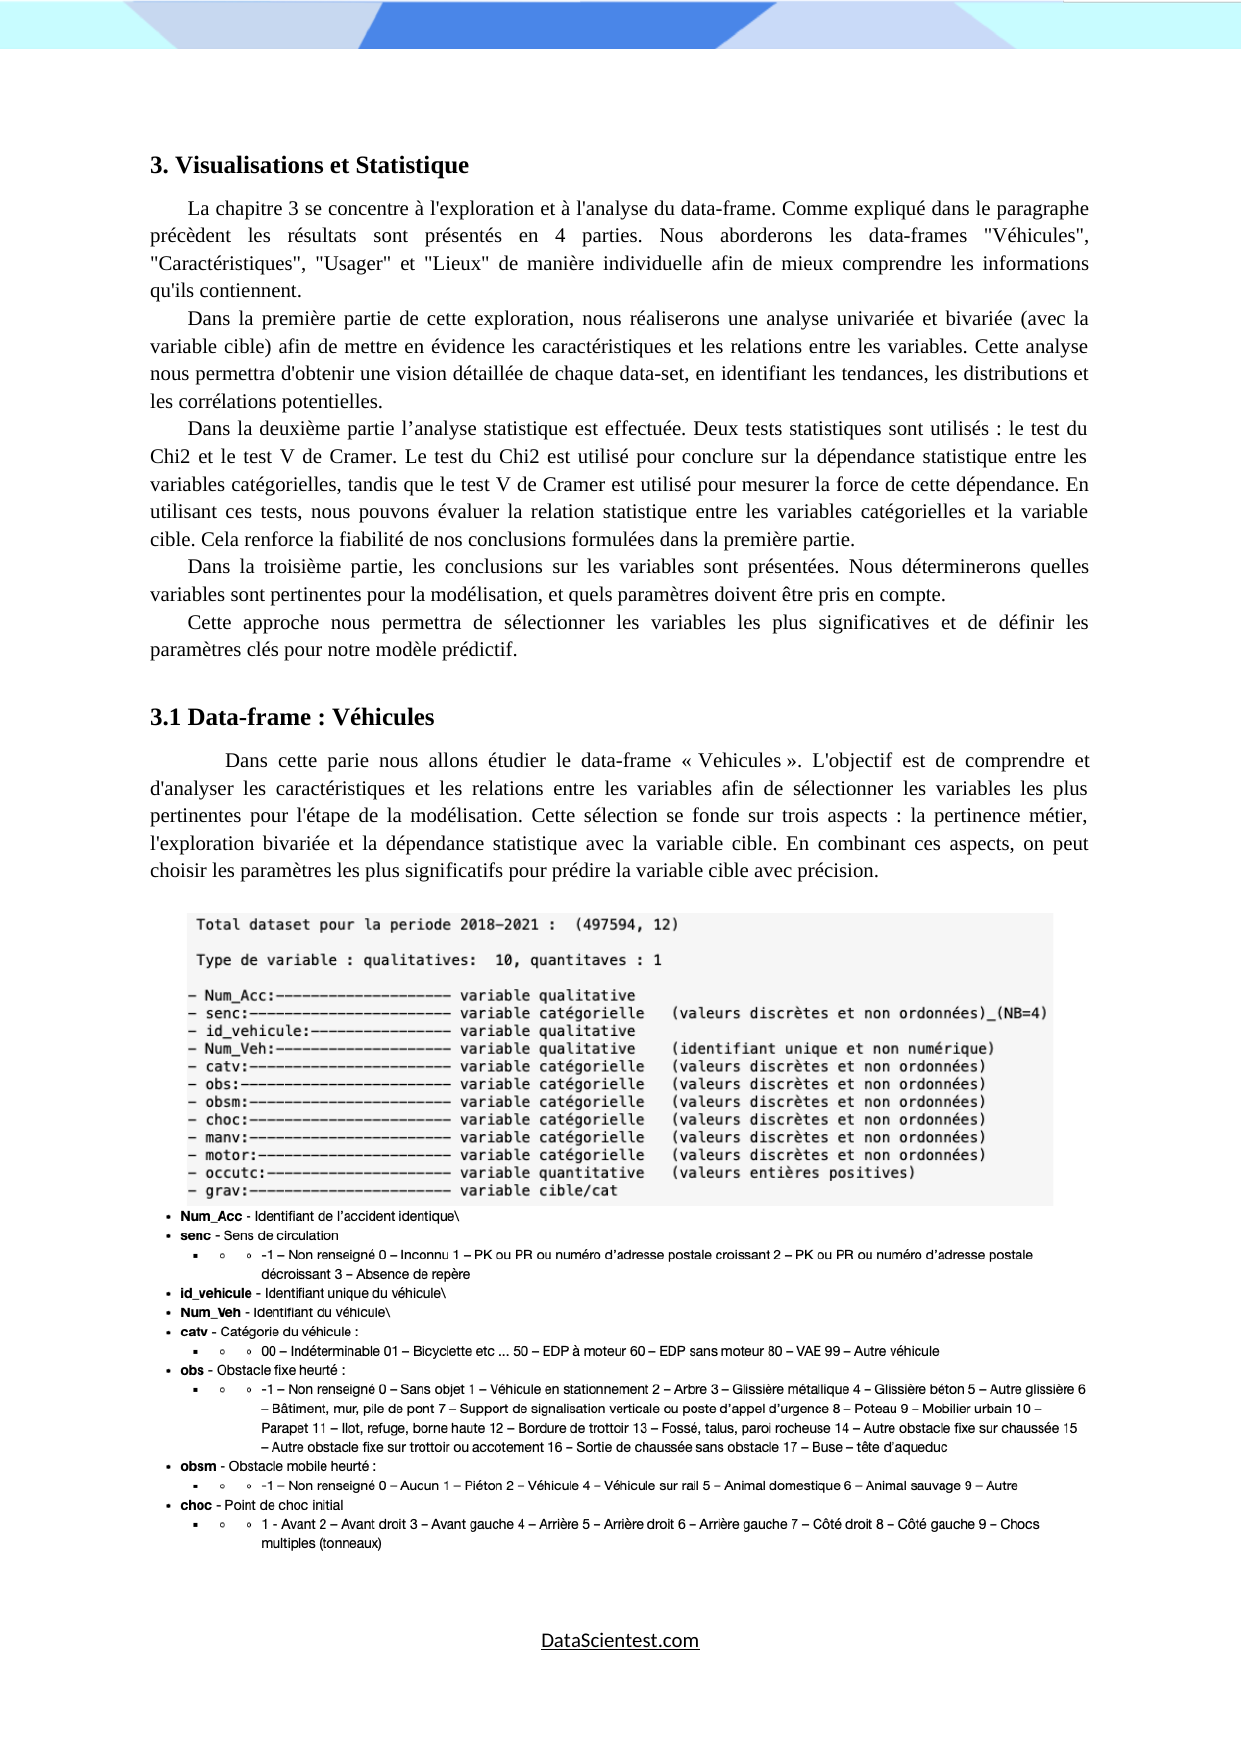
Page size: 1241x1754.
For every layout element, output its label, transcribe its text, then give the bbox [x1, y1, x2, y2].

subtitle 3. Visualisations et Statistique [150, 150, 1090, 179]
text La chapitre 3 se concentre à l'exploration et à l'analyse du data-frame. Comme expliqué dans le paragraphe précèdent les résultats sont présentés en 4 parties. Nous aborderons les data-frames "Véhicules", "Caractéristiques", "Usager" et "Lieux" de manière individuelle afin de mieux comprendre les informations qu'ils contiennent. [150, 196, 1090, 302]
picture [0, 2, 1241, 49]
text Dans la deuxième partie l’analyse statistique est effectuée. Deux tests statistiques sont utilisés : le test du Chi2 et le test V de Cramer. Le test du Chi2 est utilisé pour conclure sur la dépendance statistique entre les variables catégorielles, tandis que le test V de Cramer est utilisé pour mesurer la force de cette dépendance. En utilisant ces tests, nous pouvons évaluer la relation statistique entre les variables catégorielles et la variable cible. Cela renforce la fiabilité de nos conclusions formulées dans la première partie. [150, 416, 1090, 551]
picture [150, 1208, 1091, 1556]
text Cette approche nous permettra de sélectionner les variables les plus significatives et de définir les paramètres clés pour notre modèle prédictif. [150, 609, 1090, 661]
text Dans cette parie nous allons étudier le data-frame « Vehicules ». L'objectif est de comprendre et d'analyser les caractéristiques et les relations entre les variables afin de sélectionner les variables les plus pertinentes pour l'étape de la modélisation. Cette sélection se fonde sur trois aspects : la pertinence métier, l'exploration bivariée et la dépendance statistique avec la variable cible. En combinant ces aspects, on peut choisir les paramètres les plus significatifs pour prédire la variable cible avec précision. [150, 748, 1090, 882]
text Dans la première partie de cette exploration, nous réaliserons une analyse univariée et bivariée (avec la variable cible) afin de mettre en évidence les caractéristiques et les relations entre les variables. Cette analyse nous permettra d'obtenir une vision détaillée de chaque data-set, en identifiant les tendances, les distributions et les corrélations potentielles. [150, 306, 1090, 413]
subtitle 3.1 Data-frame : Véhicules [150, 702, 1090, 731]
text Dans la troisième partie, les conclusions sur les variables sont présentées. Nous déterminerons quelles variables sont pertinentes pour la modélisation, et quels paramètres doivent être pris en compte. [150, 554, 1090, 606]
picture [186, 913, 1054, 1206]
